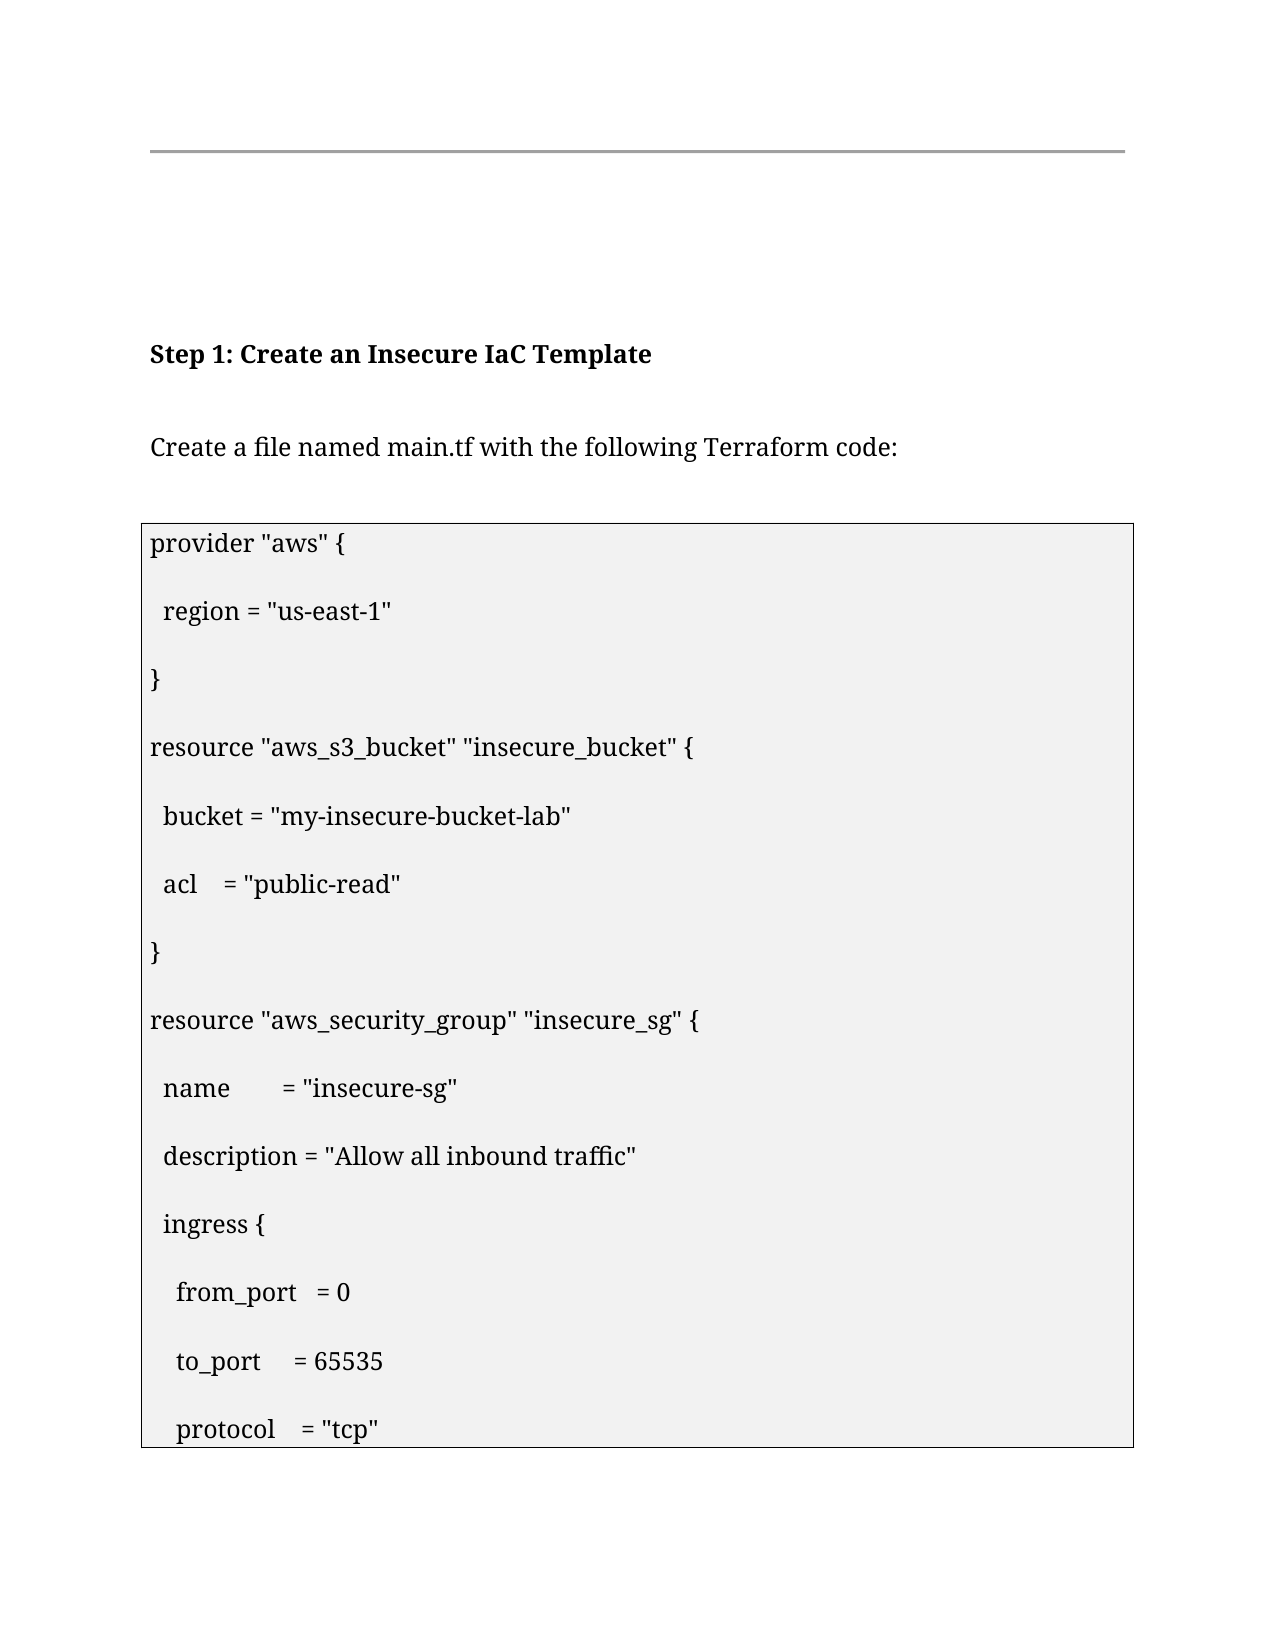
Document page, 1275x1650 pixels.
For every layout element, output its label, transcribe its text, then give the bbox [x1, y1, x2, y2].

text bucket = "my-insecure-bucket-lab" [142, 795, 1133, 832]
text region = "us-east-1" [142, 591, 1133, 628]
text provider "aws" { [142, 524, 1133, 560]
text ingress { [142, 1204, 1133, 1241]
text Create a file named main.tf with the following Terraform code: [150, 429, 1125, 463]
text Step 1: Create an Insecure IaC Template [150, 336, 1125, 370]
text from_port = 0 [142, 1272, 1133, 1309]
text description = "Allow all inbound traffic" [142, 1136, 1133, 1173]
text } [142, 931, 1133, 968]
text acl = "public-read" [142, 863, 1133, 900]
text resource "aws_s3_bucket" "insecure_bucket" { [142, 727, 1133, 764]
text to_port = 65535 [142, 1340, 1133, 1377]
text resource "aws_security_group" "insecure_sg" { [142, 999, 1133, 1037]
text name = "insecure-sg" [142, 1067, 1133, 1105]
text } [142, 659, 1133, 696]
text protocol = "tcp" [142, 1408, 1133, 1447]
